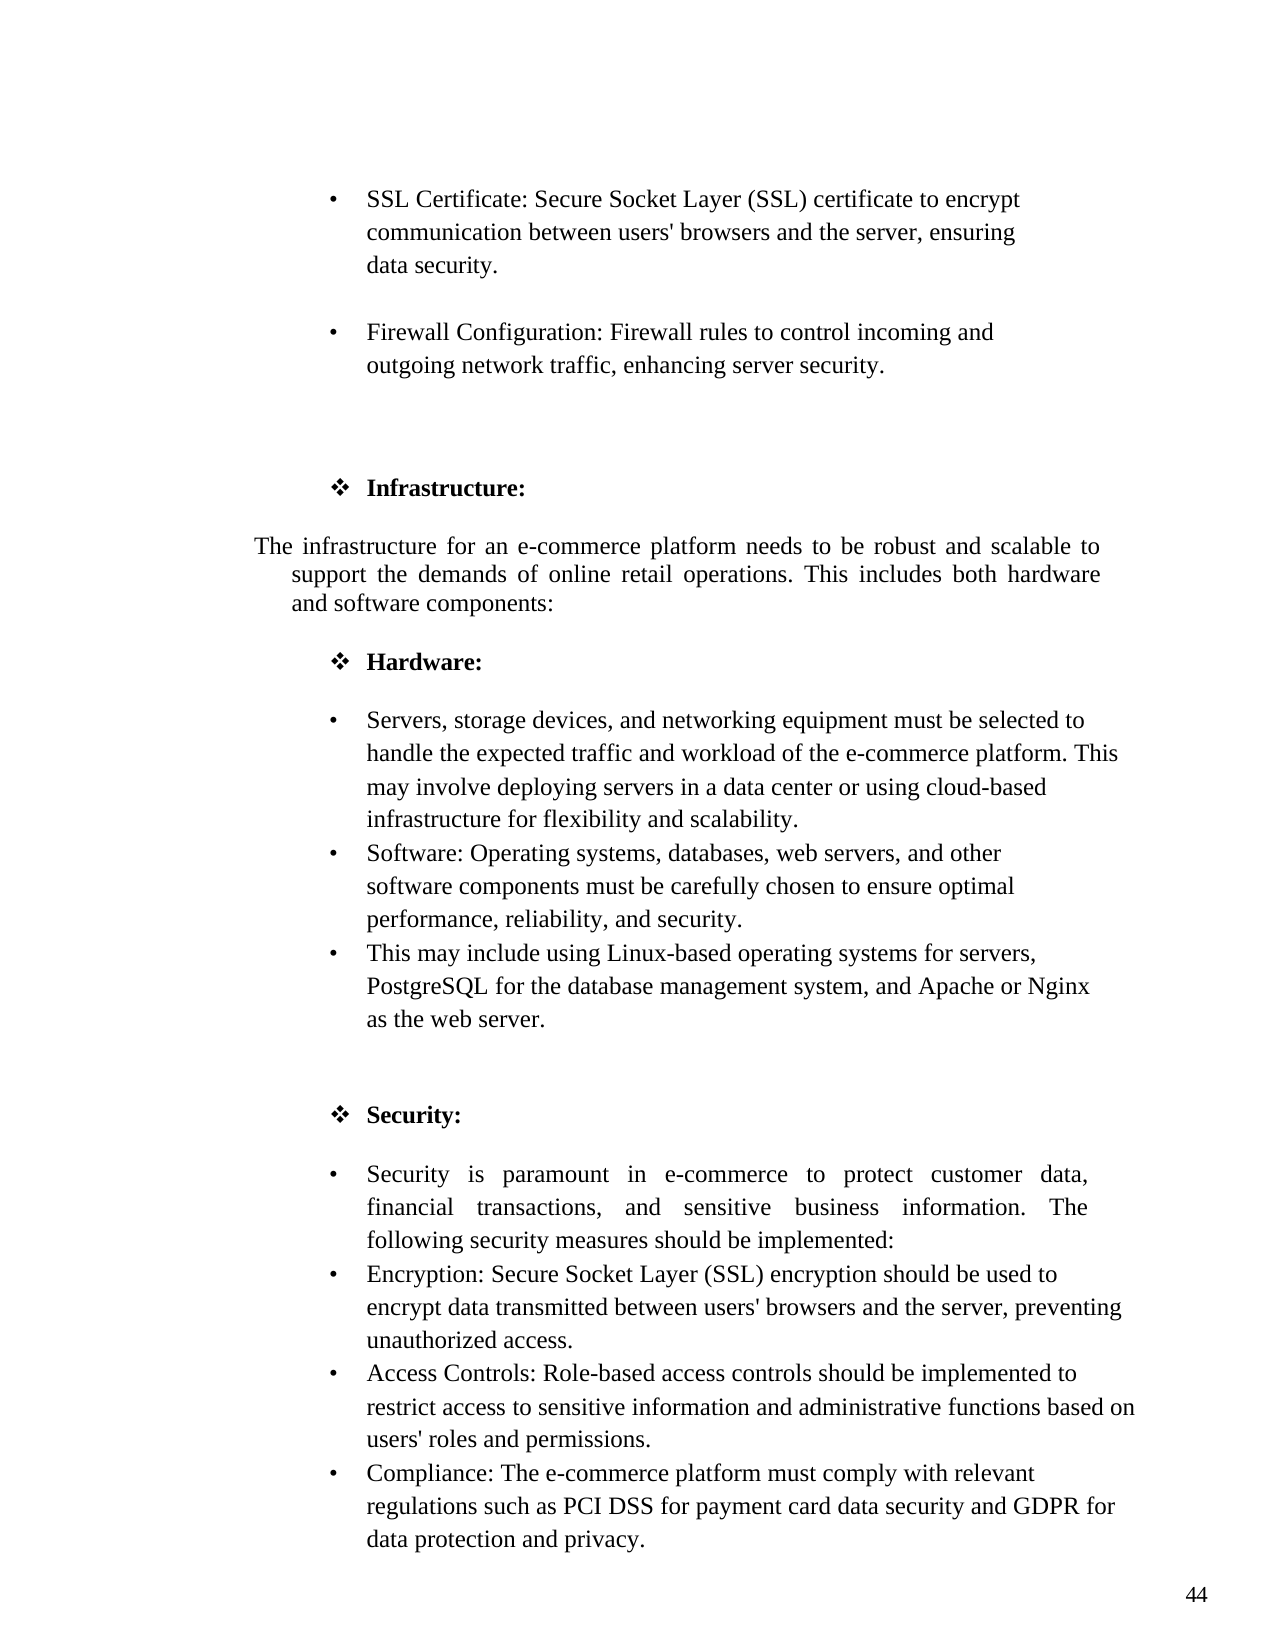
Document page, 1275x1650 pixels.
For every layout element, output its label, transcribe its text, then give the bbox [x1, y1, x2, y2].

list Firewall Configuration: Firewall rules to control incoming and outgoing network traffic, enhancing server security. [329, 317, 1089, 379]
list SSL Certificate: Secure Socket Layer (SSL) certificate to encrypt communication between users' browsers and the server, ensuring data security. [329, 184, 1063, 279]
subtitle Hardware: [329, 647, 1275, 676]
subtitle Security: [329, 1100, 1275, 1129]
list Compliance: The e-commerce platform must comply with relevant regulations such as PCI DSS for payment card data security and GDPR for data protection and privacy. [329, 1458, 1115, 1553]
subtitle Infrastructure: [329, 473, 1275, 501]
text The infrastructure for an e-commerce platform needs to be robust and scalable to support the demands of online retail operations. This includes both hardware and software components: [254, 531, 1101, 617]
list Encryption: Secure Socket Layer (SSL) encryption should be used to encrypt data transmitted between users' browsers and the server, preventing unauthorized access. [329, 1259, 1138, 1353]
list This may include using Linux-based operating systems for servers, PostgreSQL for the database management system, and Apache or Nginx as the web server. [329, 938, 1117, 1033]
list Software: Operating systems, databases, web servers, and other software components must be carefully chosen to ensure optimal performance, reliability, and security. [329, 838, 1093, 933]
list Access Controls: Role-based access controls should be implemented to restrict access to sensitive information and administrative functions based on users' roles and permissions. [329, 1358, 1135, 1453]
list Security is paramount in e-commerce to protect customer data, financial transactions, and sensitive business information. The following security measures should be implemented: [329, 1159, 1088, 1253]
list Servers, storage devices, and networking equipment must be selected to handle the expected traffic and workload of the e-commerce platform. This may involve deploying servers in a data center or using cloud-based infrastructure for flexibility and scalability. [329, 706, 1118, 833]
